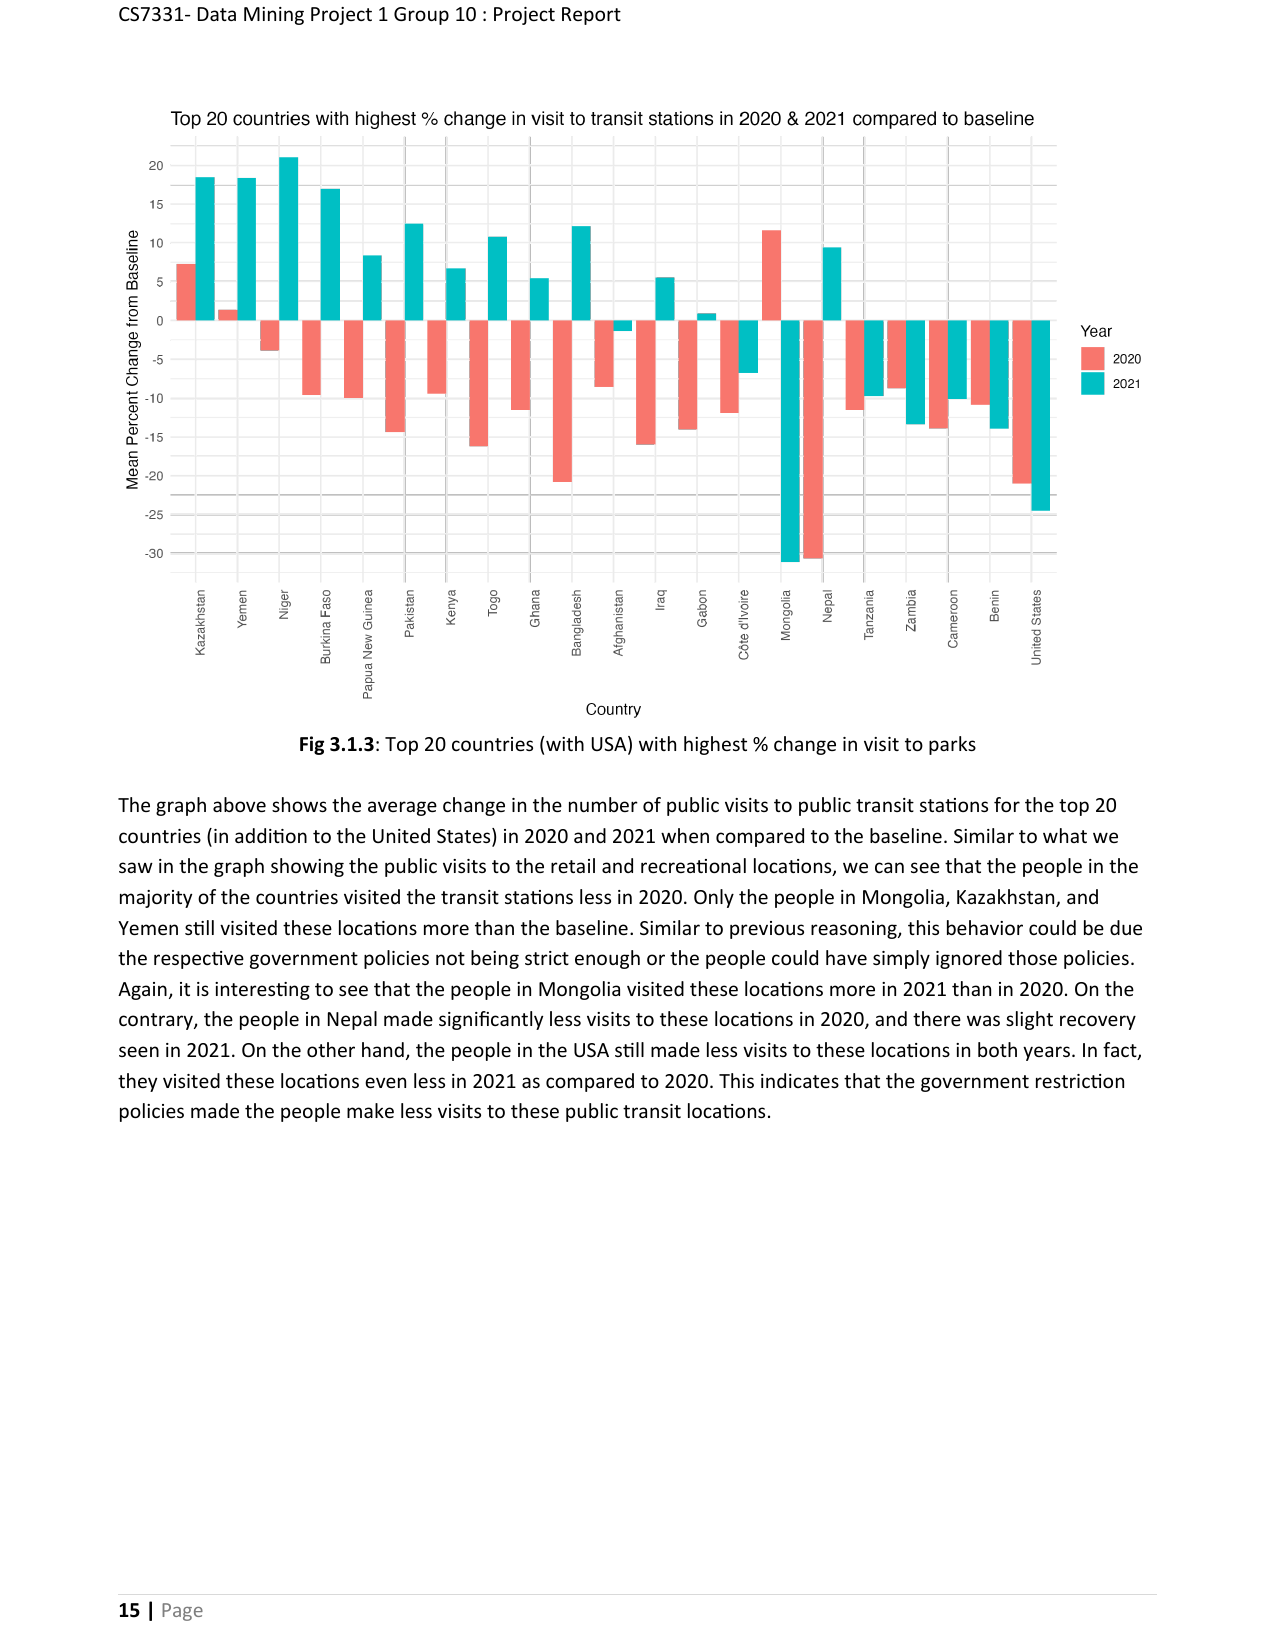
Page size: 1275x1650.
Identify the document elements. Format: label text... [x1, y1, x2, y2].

text Fig 3.1.3: Top 20 countries (with USA) with highest % change in visit to parks [118, 730, 1157, 757]
text The graph above shows the average change in the number of public visits to public transit stations for the top 20 countries (in addition to the United States) in 2020 and 2021 when compared to the baseline. Similar to what we saw in the graph showing the public visits to the retail and recreational locations, we can see that the people in the majority of the countries visited the transit stations less in 2020. Only the people in Mongolia, Kazakhstan, and Yemen still visited these locations more than the baseline. Similar to previous reasoning, this behavior could be due the respective government policies not being strict enough or the people could have simply ignored those policies. Again, it is interesting to see that the people in Mongolia visited these locations more in 2021 than in 2020. On the contrary, the people in Nepal made significantly less visits to these locations in 2020, and there was slight recovery seen in 2021. On the other hand, the people in the USA still made less visits to these locations in both years. In fact, they visited these locations even less in 2021 as compared to 2020. This indicates that the government restriction policies made the people make less visits to these public transit locations. [118, 791, 1157, 1124]
picture [118, 103, 1157, 726]
